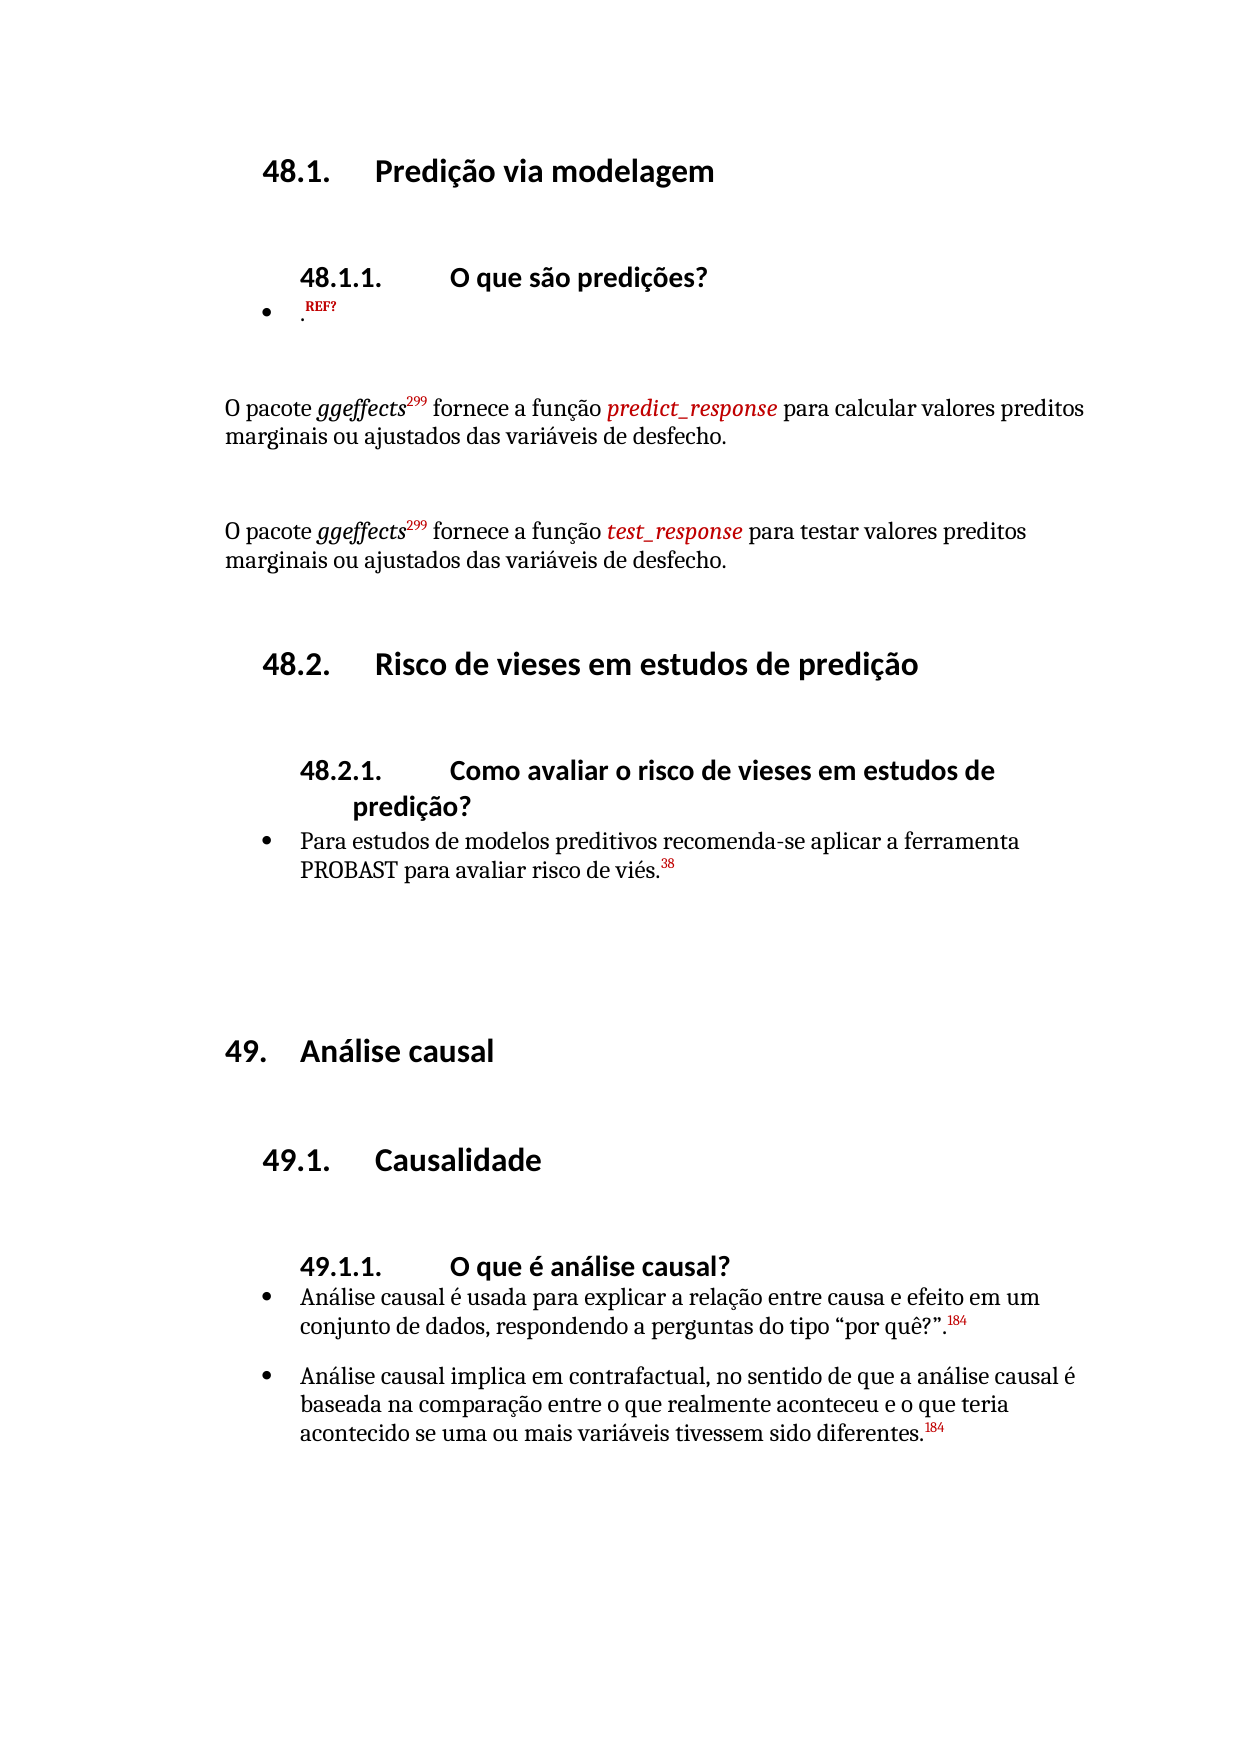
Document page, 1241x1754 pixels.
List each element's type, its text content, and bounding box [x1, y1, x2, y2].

subtitle Análise causal [225, 1029, 1090, 1070]
subtitle O que é análise causal? [300, 1248, 1090, 1283]
subtitle Causalidade [262, 1139, 1090, 1179]
list .REF? [262, 298, 1090, 327]
text O pacote ggeffects299 fornece a função test_response para testar valores preditos marginais ou ajustados das variáveis de desfecho. [225, 517, 1090, 575]
subtitle Predição via modelagem [262, 150, 1090, 191]
list Análise causal implica em contrafactual, no sentido de que a análise causal é baseada na comparação entre o que realmente aconteceu e o que teria acontecido se uma ou mais variáveis tivessem sido diferentes.184 [262, 1362, 1090, 1448]
subtitle Como avaliar o risco de vieses em estudos de predição? [300, 752, 1090, 823]
subtitle Risco de vieses em estudos de predição [262, 643, 1090, 684]
text O pacote ggeffects299 fornece a função predict_response para calcular valores preditos marginais ou ajustados das variáveis de desfecho. [225, 393, 1090, 451]
list Análise causal é usada para explicar a relação entre causa e efeito em um conjunto de dados, respondendo a perguntas do tipo “por quê?”.184 [262, 1283, 1090, 1341]
subtitle O que são predições? [300, 259, 1090, 295]
list Para estudos de modelos preditivos recomenda-se aplicar a ferramenta PROBAST para avaliar risco de viés.38 [262, 827, 1090, 884]
